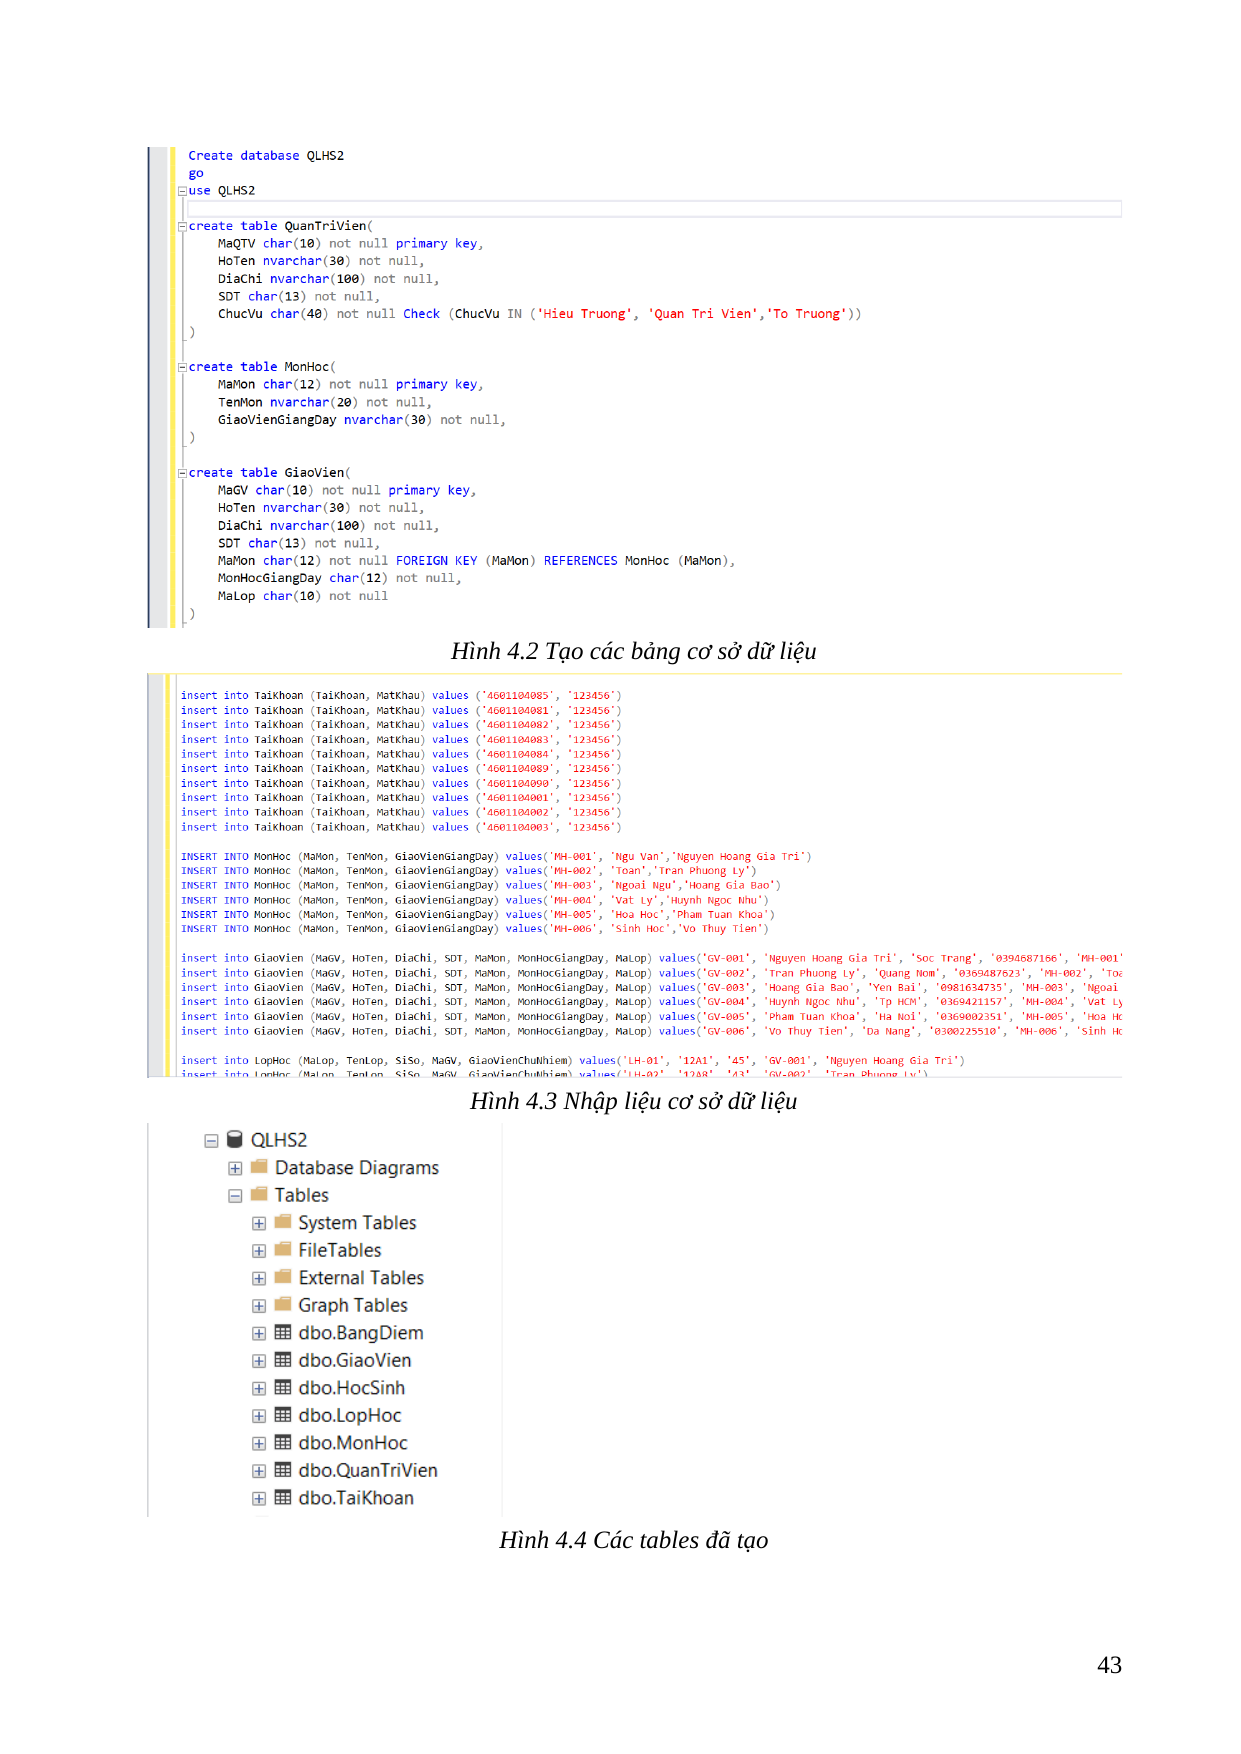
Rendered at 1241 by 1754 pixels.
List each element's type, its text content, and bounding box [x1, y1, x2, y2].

picture [147, 1123, 503, 1517]
picture [147, 673, 1123, 1078]
picture [147, 147, 1123, 628]
text Hình 4.2 Tạo các bảng cơ sở dữ liệu [148, 636, 1122, 665]
text Hình 4.4 Các tables đã tạo [148, 1526, 1122, 1554]
text Hình 4.3 Nhập liệu cơ sở dữ liệu [148, 1086, 1122, 1115]
